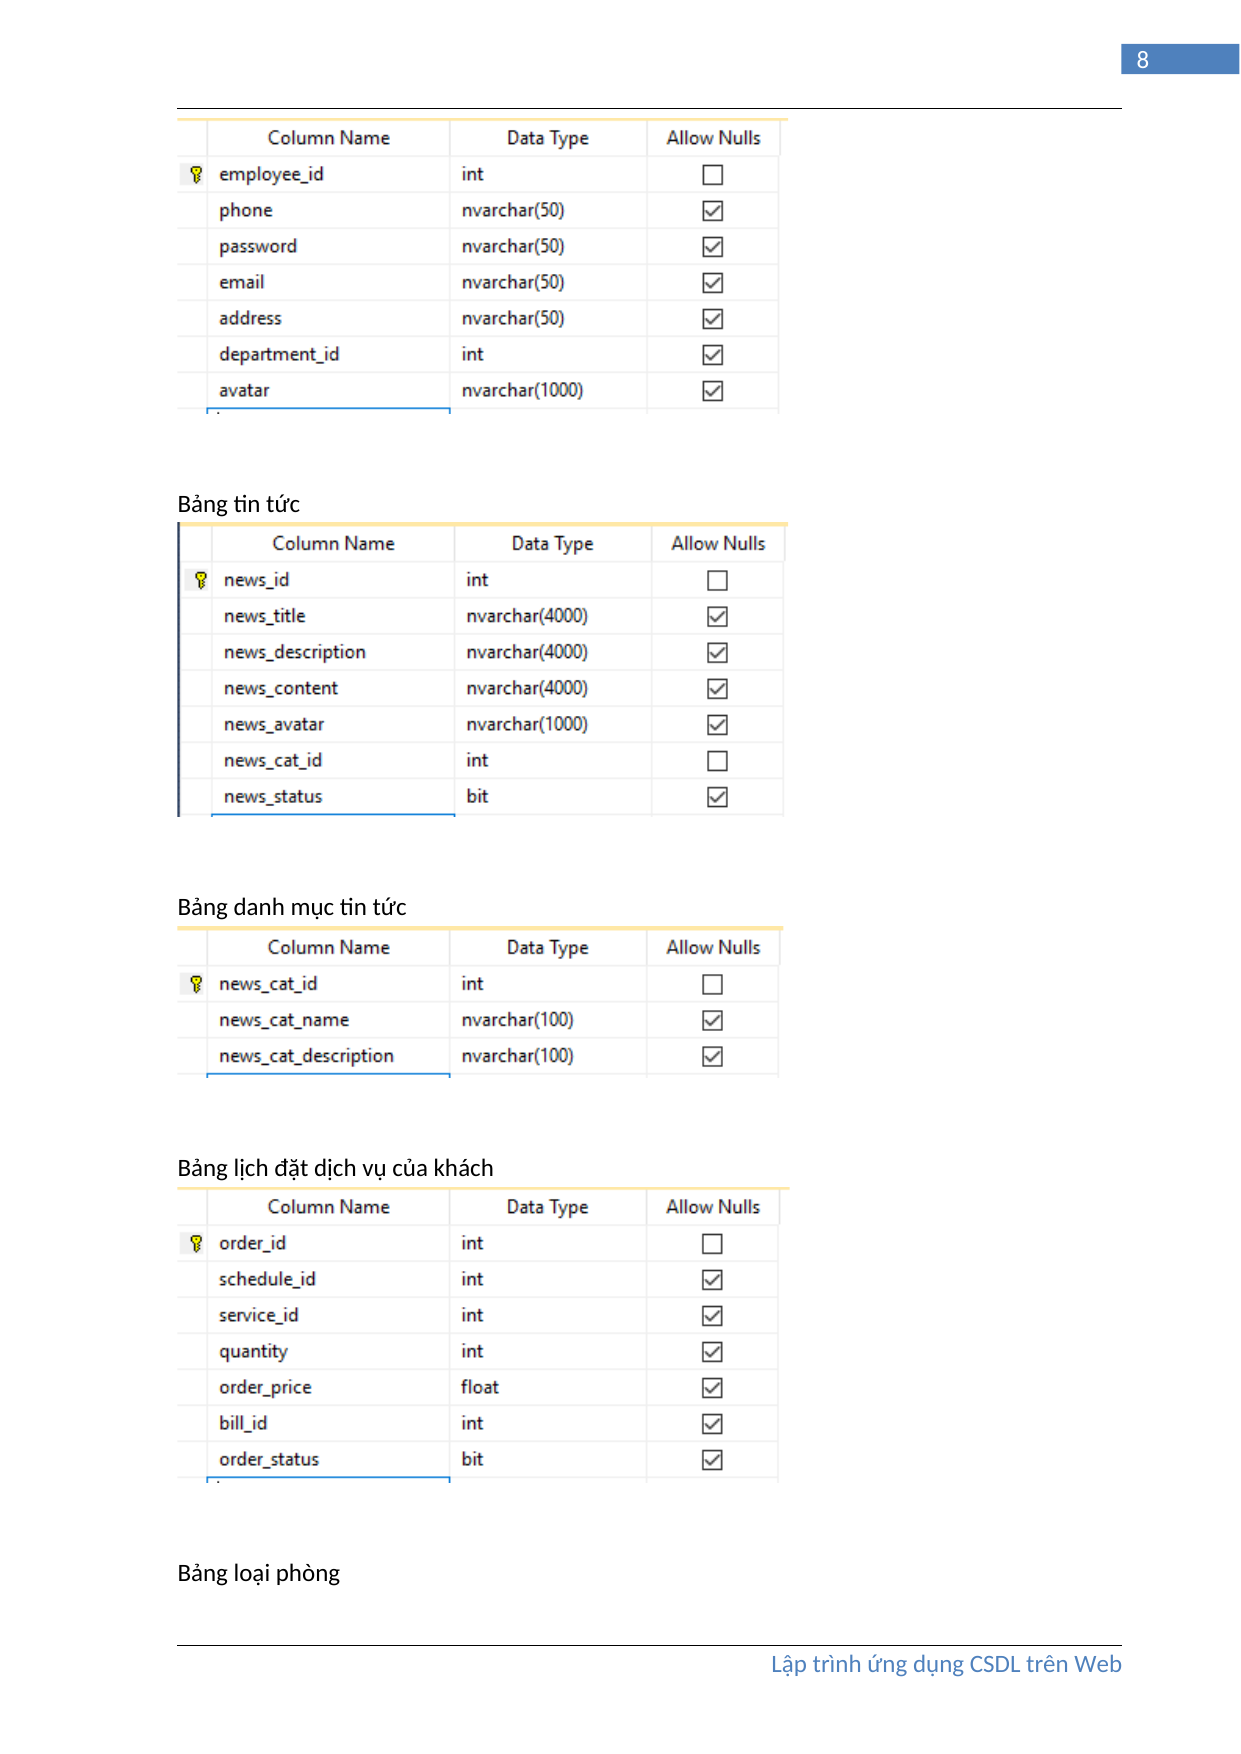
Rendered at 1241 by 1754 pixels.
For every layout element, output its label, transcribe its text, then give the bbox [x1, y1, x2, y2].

picture [177, 522, 789, 817]
picture [177, 926, 784, 1078]
picture [177, 118, 789, 414]
text Bảng danh mục tin tức [177, 891, 1122, 922]
picture [177, 1187, 790, 1483]
text Bảng tin tức [177, 488, 1122, 518]
text Bảng lịch đặt dịch vụ của khách [177, 1152, 1122, 1183]
text Bảng loại phòng [177, 1557, 1122, 1587]
